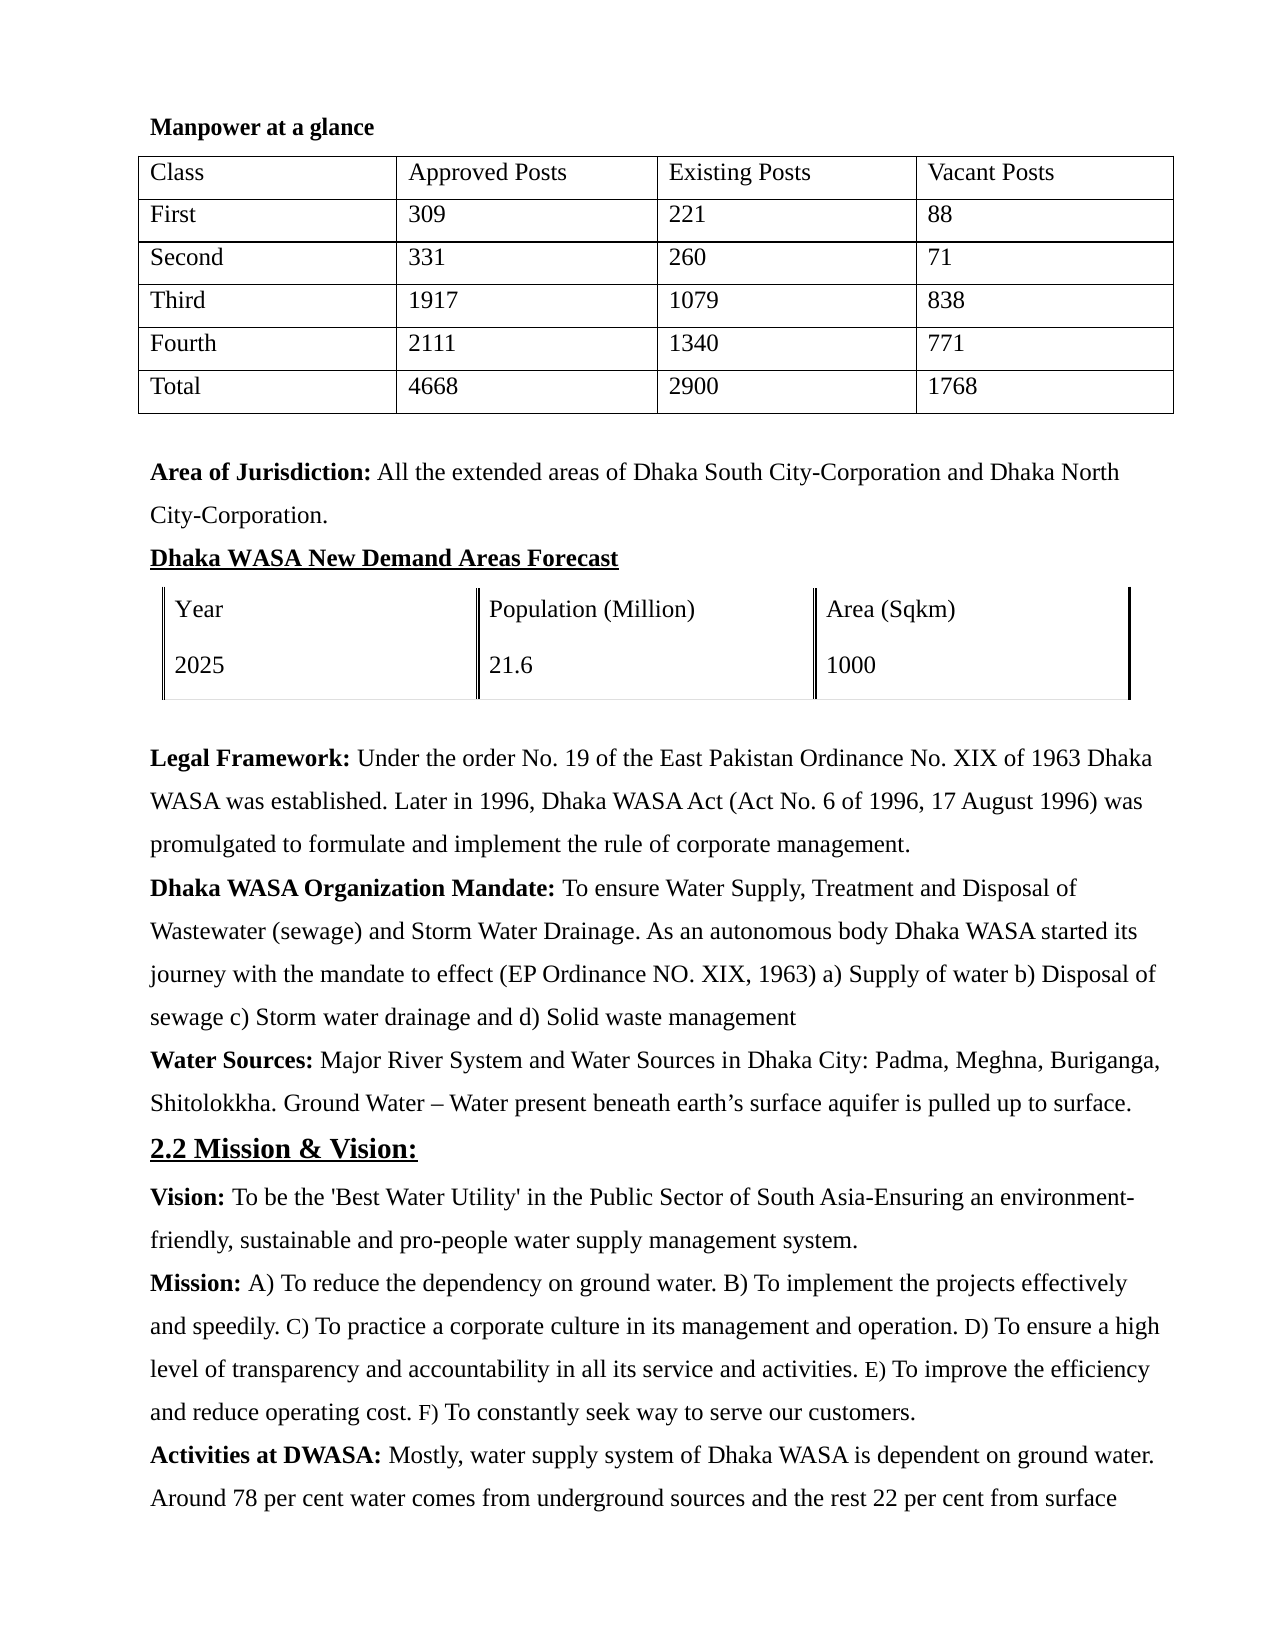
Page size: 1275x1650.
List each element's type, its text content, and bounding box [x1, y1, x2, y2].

text Dhaka WASA New Demand Areas Forecast [150, 543, 1162, 572]
table_header Year [165, 588, 476, 643]
table_cell 88 [917, 200, 1173, 241]
table_cell 331 [397, 243, 657, 284]
table_cell 4668 [397, 371, 657, 413]
table_cell 2900 [658, 371, 916, 413]
table_cell First [139, 200, 396, 241]
table_cell 21.6 [480, 644, 813, 698]
table_cell Total [139, 371, 396, 413]
table_header Area (Sqkm) [817, 588, 1128, 643]
table_cell 1079 [658, 285, 916, 327]
table_cell 2111 [397, 328, 657, 370]
text Dhaka WASA Organization Mandate: To ensure Water Supply, Treatment and Disposal of Wastewater (sewage) and Storm Water Drainage. As an autonomous body Dhaka WASA started its journey with the mandate to effect (EP Ordinance NO. XIX, 1963) a) Supply of water b) Disposal of sewage c) Storm water drainage and d) Solid waste management [150, 873, 1162, 1031]
table_cell 2025 [165, 644, 476, 698]
text Water Sources: Major River System and Water Sources in Dhaka City: Padma, Meghna, Buriganga, Shitolokkha. Ground Water – Water present beneath earth’s surface aquifer is pulled up to surface. [150, 1045, 1162, 1117]
table_cell 1768 [917, 371, 1173, 413]
table_cell Second [139, 243, 396, 284]
table_header Existing Posts [658, 157, 916, 198]
table_header Approved Posts [397, 157, 657, 198]
text Mission: A) To reduce the dependency on ground water. B) To implement the projects effectively and speedily. C) To practice a corporate culture in its management and operation. D) To ensure a high level of transparency and accountability in all its service and activities. E) To improve the efficiency and reduce operating cost. F) To constantly seek way to serve our customers. [150, 1268, 1162, 1426]
table_header Vacant Posts [917, 157, 1173, 198]
table_cell 71 [917, 243, 1173, 284]
text Vision: To be the 'Best Water Utility' in the Public Sector of South Asia-Ensuring an environment-friendly, sustainable and pro-people water supply management system. [150, 1182, 1162, 1253]
text Manpower at a glance [150, 112, 1162, 141]
table_cell Fourth [139, 328, 396, 370]
table_cell 771 [917, 328, 1173, 370]
text 2.2 Mission & Vision: [150, 1131, 1162, 1165]
table_cell 221 [658, 200, 916, 241]
table_cell 309 [397, 200, 657, 241]
table_cell 260 [658, 243, 916, 284]
table_cell 838 [917, 285, 1173, 327]
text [150, 1440, 1162, 1512]
text Legal Framework: Under the order No. 19 of the East Pakistan Ordinance No. XIX of 1963 Dhaka WASA was established. Later in 1996, Dhaka WASA Act (Act No. 6 of 1996, 17 August 1996) was promulgated to formulate and implement the rule of corporate management. [150, 743, 1162, 858]
table_cell 1917 [397, 285, 657, 327]
table_cell 1000 [817, 644, 1128, 698]
table_cell Third [139, 285, 396, 327]
table_header Population (Million) [480, 588, 813, 643]
table_header Class [139, 157, 396, 198]
table_cell 1340 [658, 328, 916, 370]
text Area of Jurisdiction: All the extended areas of Dhaka South City-Corporation and Dhaka North City-Corporation. [150, 457, 1162, 529]
